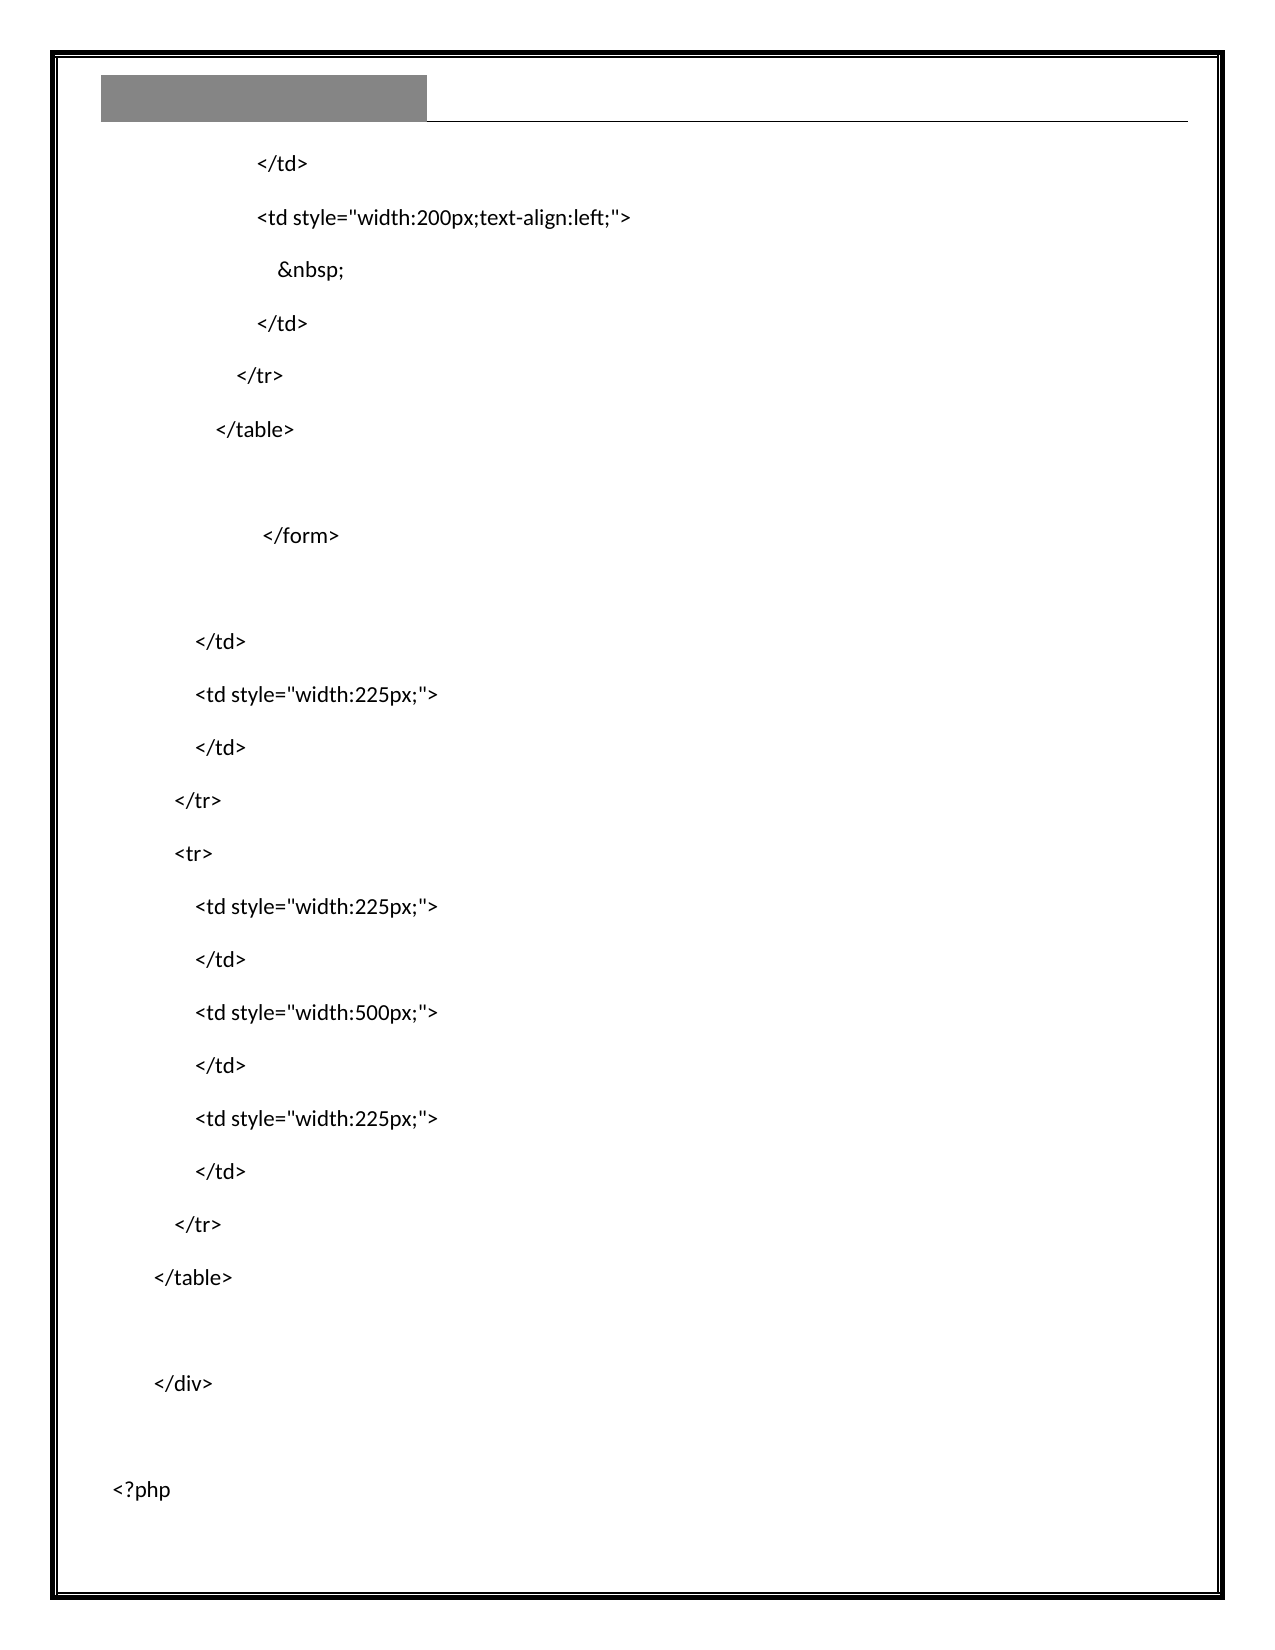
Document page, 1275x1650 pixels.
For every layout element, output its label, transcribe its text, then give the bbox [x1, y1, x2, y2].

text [112, 203, 1200, 231]
text </td> [112, 309, 1200, 337]
text <td style="width:225px;"> [112, 680, 1200, 708]
text </td> [112, 1051, 1200, 1079]
text </form> [112, 521, 1200, 549]
text </table> [112, 415, 1200, 443]
text </td> [112, 149, 1200, 178]
text </td> [112, 1157, 1200, 1185]
text </tr> [112, 362, 1200, 390]
text <td style="width:225px;"> [112, 892, 1200, 920]
text </td> [112, 733, 1200, 761]
text </table> [112, 1263, 1200, 1291]
text &nbsp; [112, 256, 1200, 284]
text </div> [112, 1369, 1200, 1397]
text <tr> [112, 839, 1200, 867]
text </tr> [112, 1210, 1200, 1238]
text <td style="width:500px;"> [112, 998, 1200, 1026]
text <td style="width:225px;"> [112, 1104, 1200, 1132]
text <?php [112, 1475, 1200, 1503]
text </td> [112, 945, 1200, 973]
text </tr> [112, 786, 1200, 814]
text </td> [112, 627, 1200, 655]
